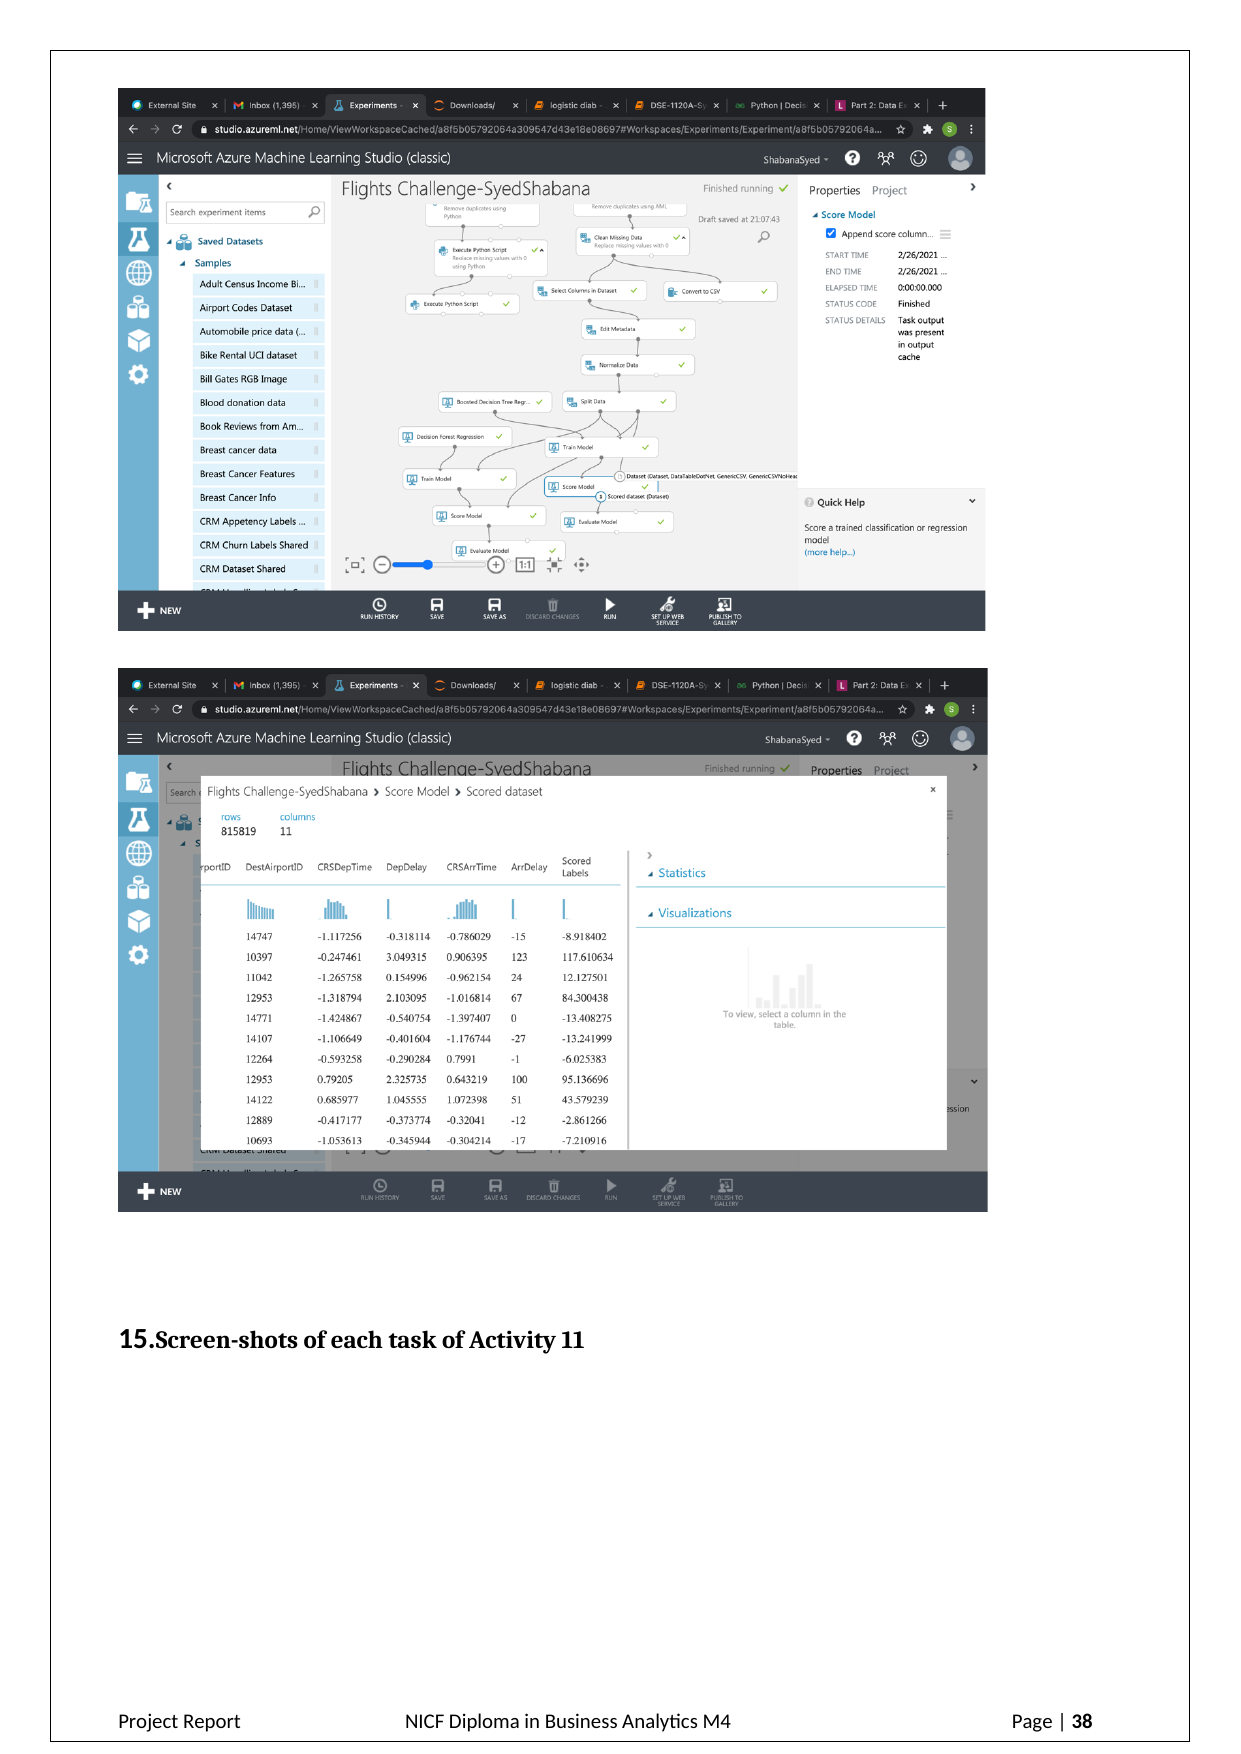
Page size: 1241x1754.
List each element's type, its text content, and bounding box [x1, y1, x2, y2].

list Screen-shots of each task of Activity 11 [118, 1320, 1122, 1356]
picture [118, 88, 986, 631]
picture [118, 668, 988, 1212]
